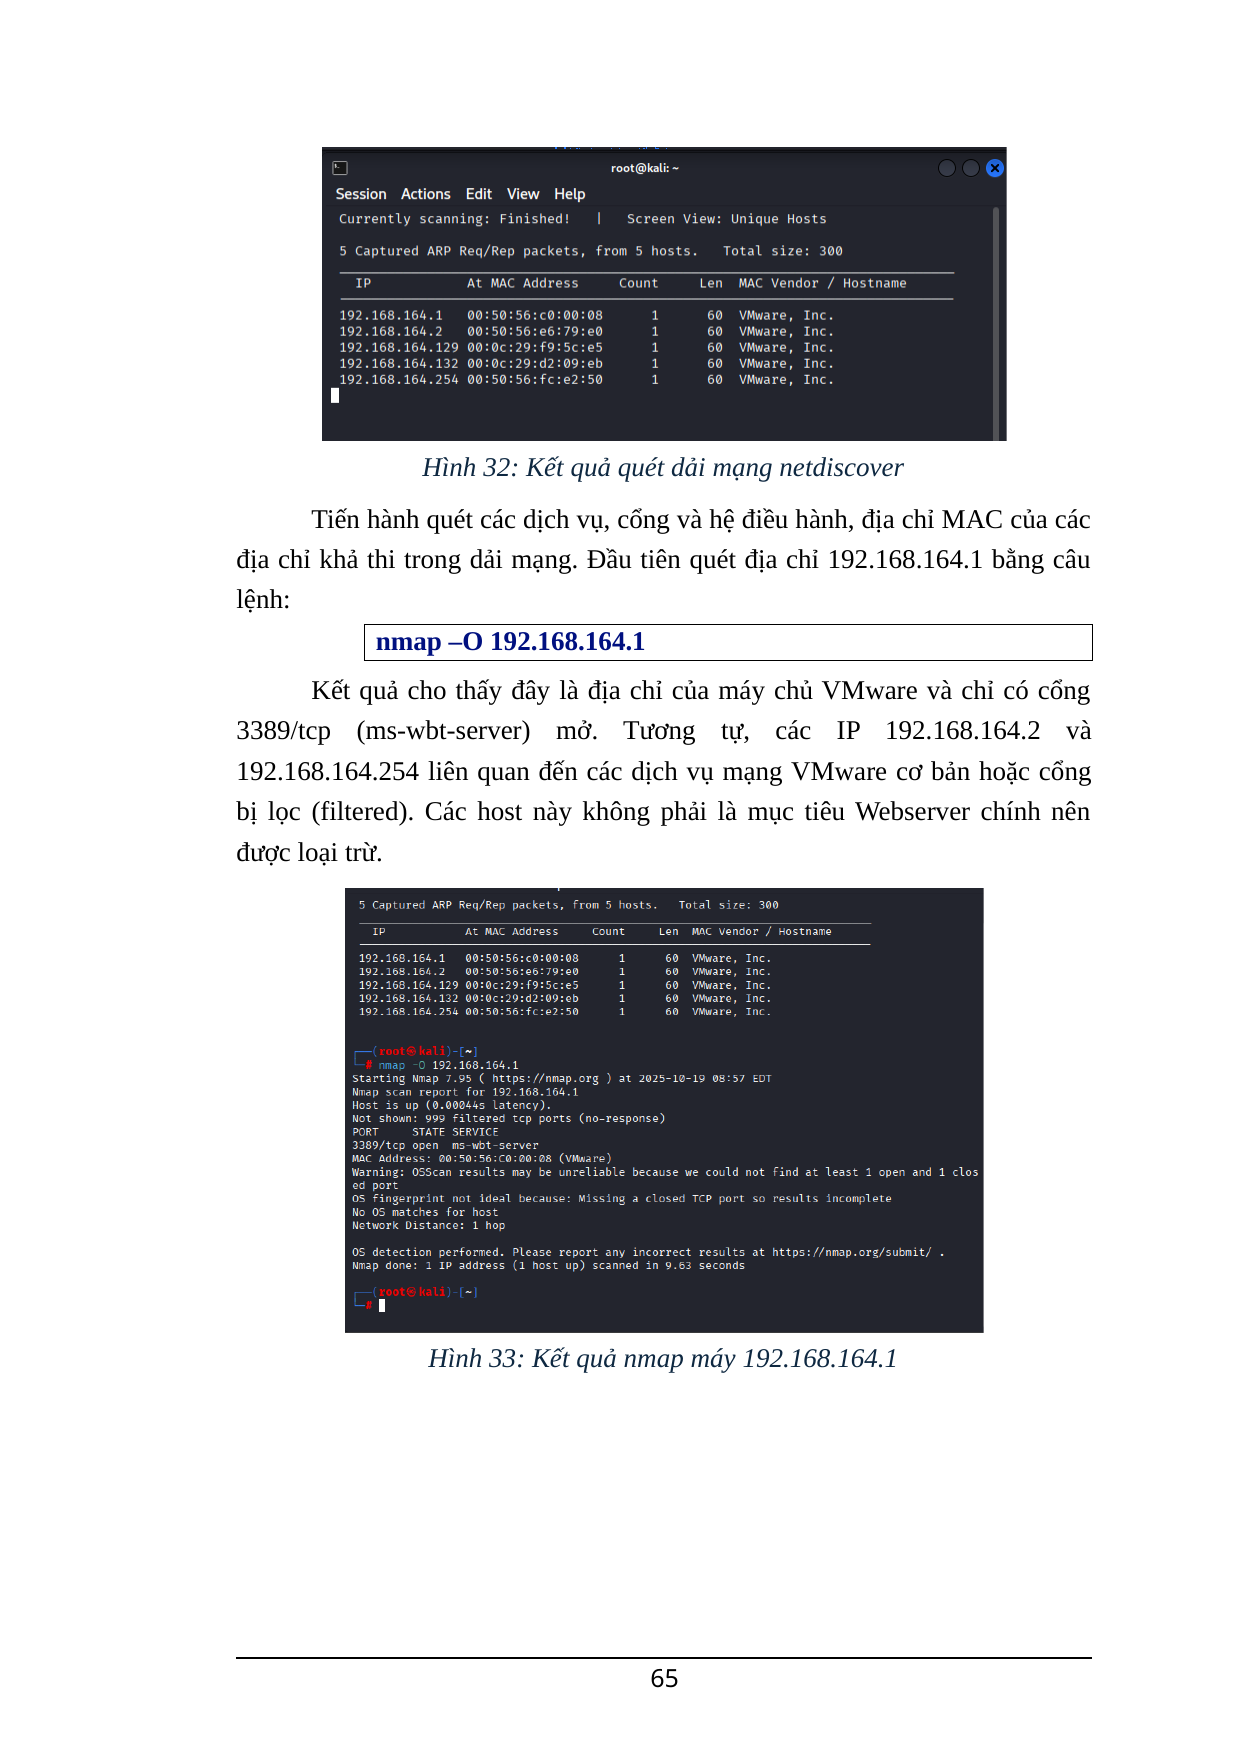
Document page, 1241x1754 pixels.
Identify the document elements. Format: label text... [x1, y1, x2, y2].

text Tiến hành quét các dịch vụ, cổng và hệ điều hành, địa chỉ MAC của các địa chỉ khả thi trong dải mạng. Đầu tiên quét địa chỉ 192.168.164.1 bằng câu lệnh: [236, 503, 1092, 615]
picture [322, 147, 1007, 441]
text Hình 33: Kết quả nmap máy 192.168.164.1 [236, 1342, 1092, 1373]
text Hình 32: Kết quả quét dải mạng netdiscover [236, 451, 1092, 482]
picture [345, 888, 984, 1333]
text Kết quả cho thấy đây là địa chỉ của máy chủ VMware và chỉ có cổng 3389/tcp (ms-wbt-server) mở. Tương tự, các IP 192.168.164.2 và 192.168.164.254 liên quan đến các dịch vụ mạng VMware cơ bản hoặc cổng bị lọc (filtered). Các host này không phải là mục tiêu Webserver chính nên được loại trừ. [236, 674, 1092, 867]
table_header nmap –O 192.168.164.1 [365, 625, 1092, 660]
